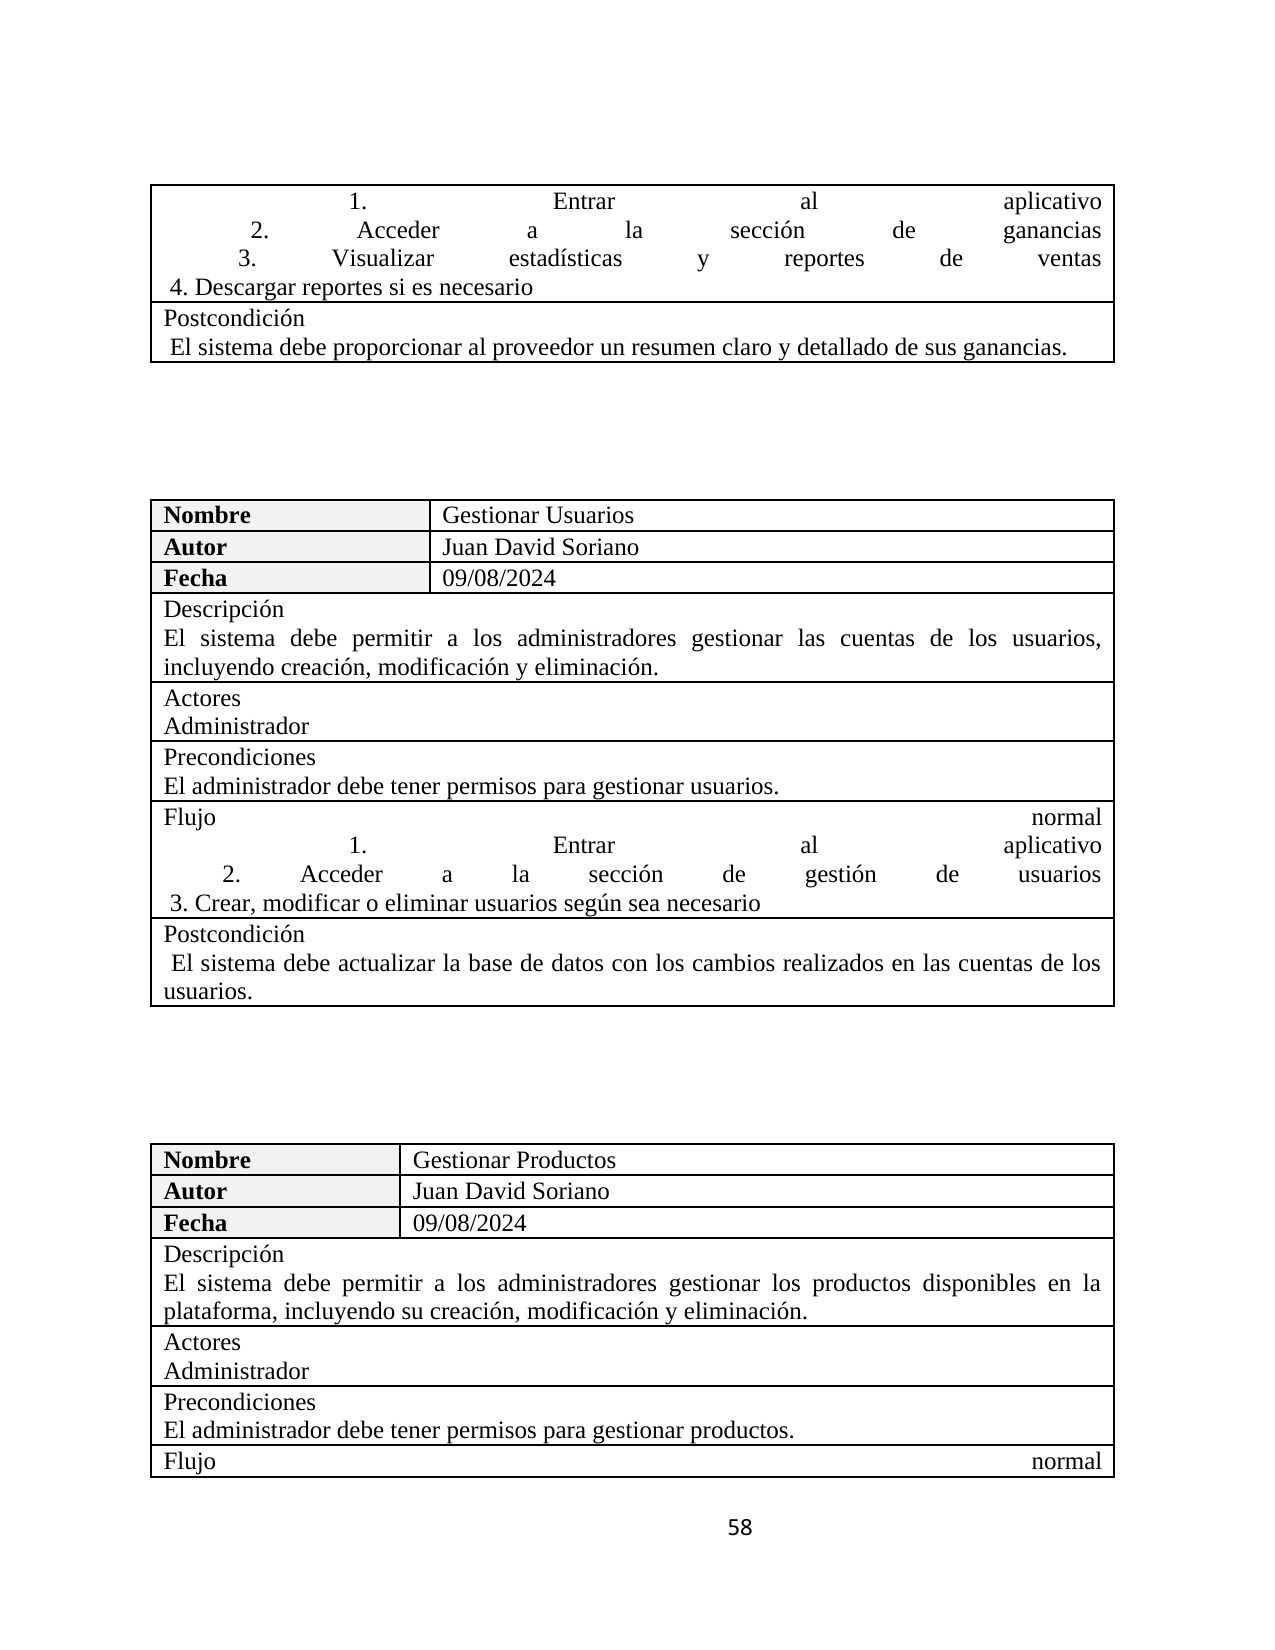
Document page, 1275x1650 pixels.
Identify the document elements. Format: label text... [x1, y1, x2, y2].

table_cell Precondiciones El administrador debe tener permisos para gestionar usuarios. [152, 742, 1113, 800]
table_cell Actores Administrador [152, 683, 1113, 740]
table_cell 09/08/2024 [431, 563, 1113, 592]
table_cell 09/08/2024 [401, 1208, 1113, 1237]
table_header Nombre [152, 1145, 399, 1174]
table_cell Descripción El sistema debe permitir a los administradores gestionar las cuentas de los usuarios, incluyendo creación, modificación y eliminación. [152, 594, 1113, 681]
table_cell Autor [152, 1176, 399, 1206]
table_header Gestionar Usuarios [431, 501, 1113, 530]
table_header Nombre [152, 501, 429, 530]
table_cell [152, 186, 1113, 301]
table_cell Descripción El sistema debe permitir a los administradores gestionar los productos disponibles en la plataforma, incluyendo su creación, modificación y eliminación. [152, 1239, 1113, 1325]
table_cell Precondiciones El administrador debe tener permisos para gestionar productos. [152, 1387, 1113, 1444]
table_cell Actores Administrador [152, 1327, 1113, 1385]
table_cell Fecha [152, 1208, 399, 1237]
table_cell Fecha [152, 563, 429, 592]
table_cell Juan David Soriano [401, 1176, 1113, 1206]
table_cell Postcondición El sistema debe actualizar la base de datos con los cambios realizados en las cuentas de los usuarios. [152, 919, 1113, 1005]
table_cell Juan David Soriano [431, 532, 1113, 561]
table_cell Postcondición El sistema debe proporcionar al proveedor un resumen claro y detallado de sus ganancias. [152, 303, 1113, 361]
table_cell Autor [152, 532, 429, 561]
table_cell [152, 1446, 1113, 1476]
table_header Gestionar Productos [401, 1145, 1113, 1174]
table_cell Flujo normal 1. Entrar al aplicativo 2. Acceder a la sección de gestión de usuarios 3. Crear, modificar o eliminar usuarios según sea necesario [152, 802, 1113, 917]
